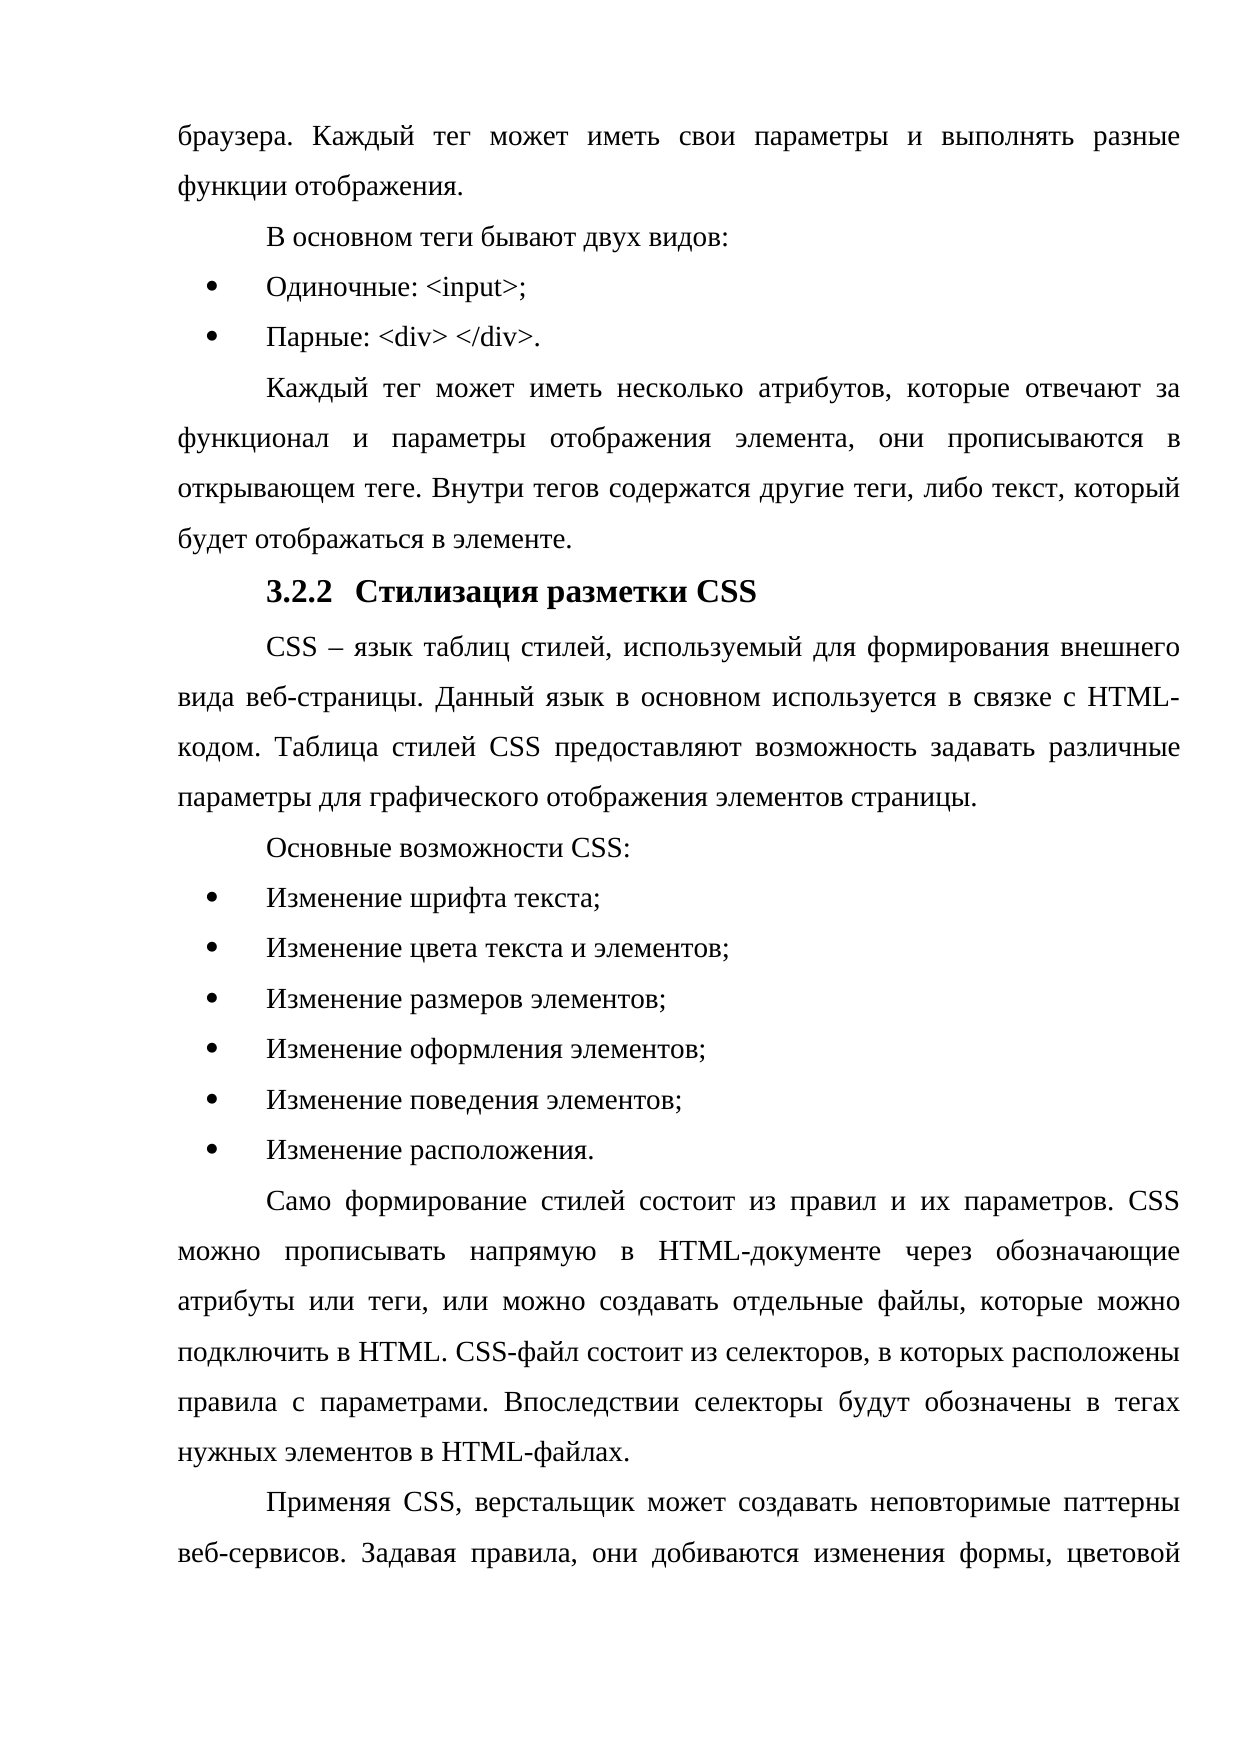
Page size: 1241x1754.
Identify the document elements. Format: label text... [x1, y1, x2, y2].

text Изменение шрифта текста; [207, 880, 1181, 914]
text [177, 118, 1181, 202]
text Стилизация разметки CSS [266, 571, 1181, 609]
text Каждый тег может иметь несколько атрибутов, которые отвечают за функционал и параметры отображения элемента, они прописываются в открывающем теге. Внутри тегов содержатся другие теги, либо текст, который будет отображаться в элементе. [177, 370, 1181, 554]
text Изменение цвета текста и элементов; [207, 931, 1181, 964]
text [177, 1484, 1181, 1568]
text Изменение расположения. [207, 1132, 1181, 1166]
text В основном теги бывают двух видов: [177, 219, 1181, 252]
text Основные возможности CSS: [177, 830, 1181, 863]
text Само формирование стилей состоит из правил и их параметров. CSS можно прописывать напрямую в HTML-документе через обозначающие атрибуты или теги, или можно создавать отдельные файлы, которые можно подключить в HTML. CSS-файл состоит из селекторов, в которых расположены правила с параметрами. Впоследствии селекторы будут обозначены в тегах нужных элементов в HTML-файлах. [177, 1183, 1181, 1468]
text Изменение размеров элементов; [207, 981, 1181, 1015]
text Одиночные: <input>; [207, 269, 1181, 303]
text Парные: <div> </div>. [207, 319, 1181, 353]
text Изменение оформления элементов; [207, 1031, 1181, 1065]
text CSS – язык таблиц стилей, используемый для формирования внешнего вида веб-страницы. Данный язык в основном используется в связке с HTML-кодом. Таблица стилей CSS предоставляют возможность задавать различные параметры для графического отображения элементов страницы. [177, 629, 1181, 813]
text Изменение поведения элементов; [207, 1082, 1181, 1116]
